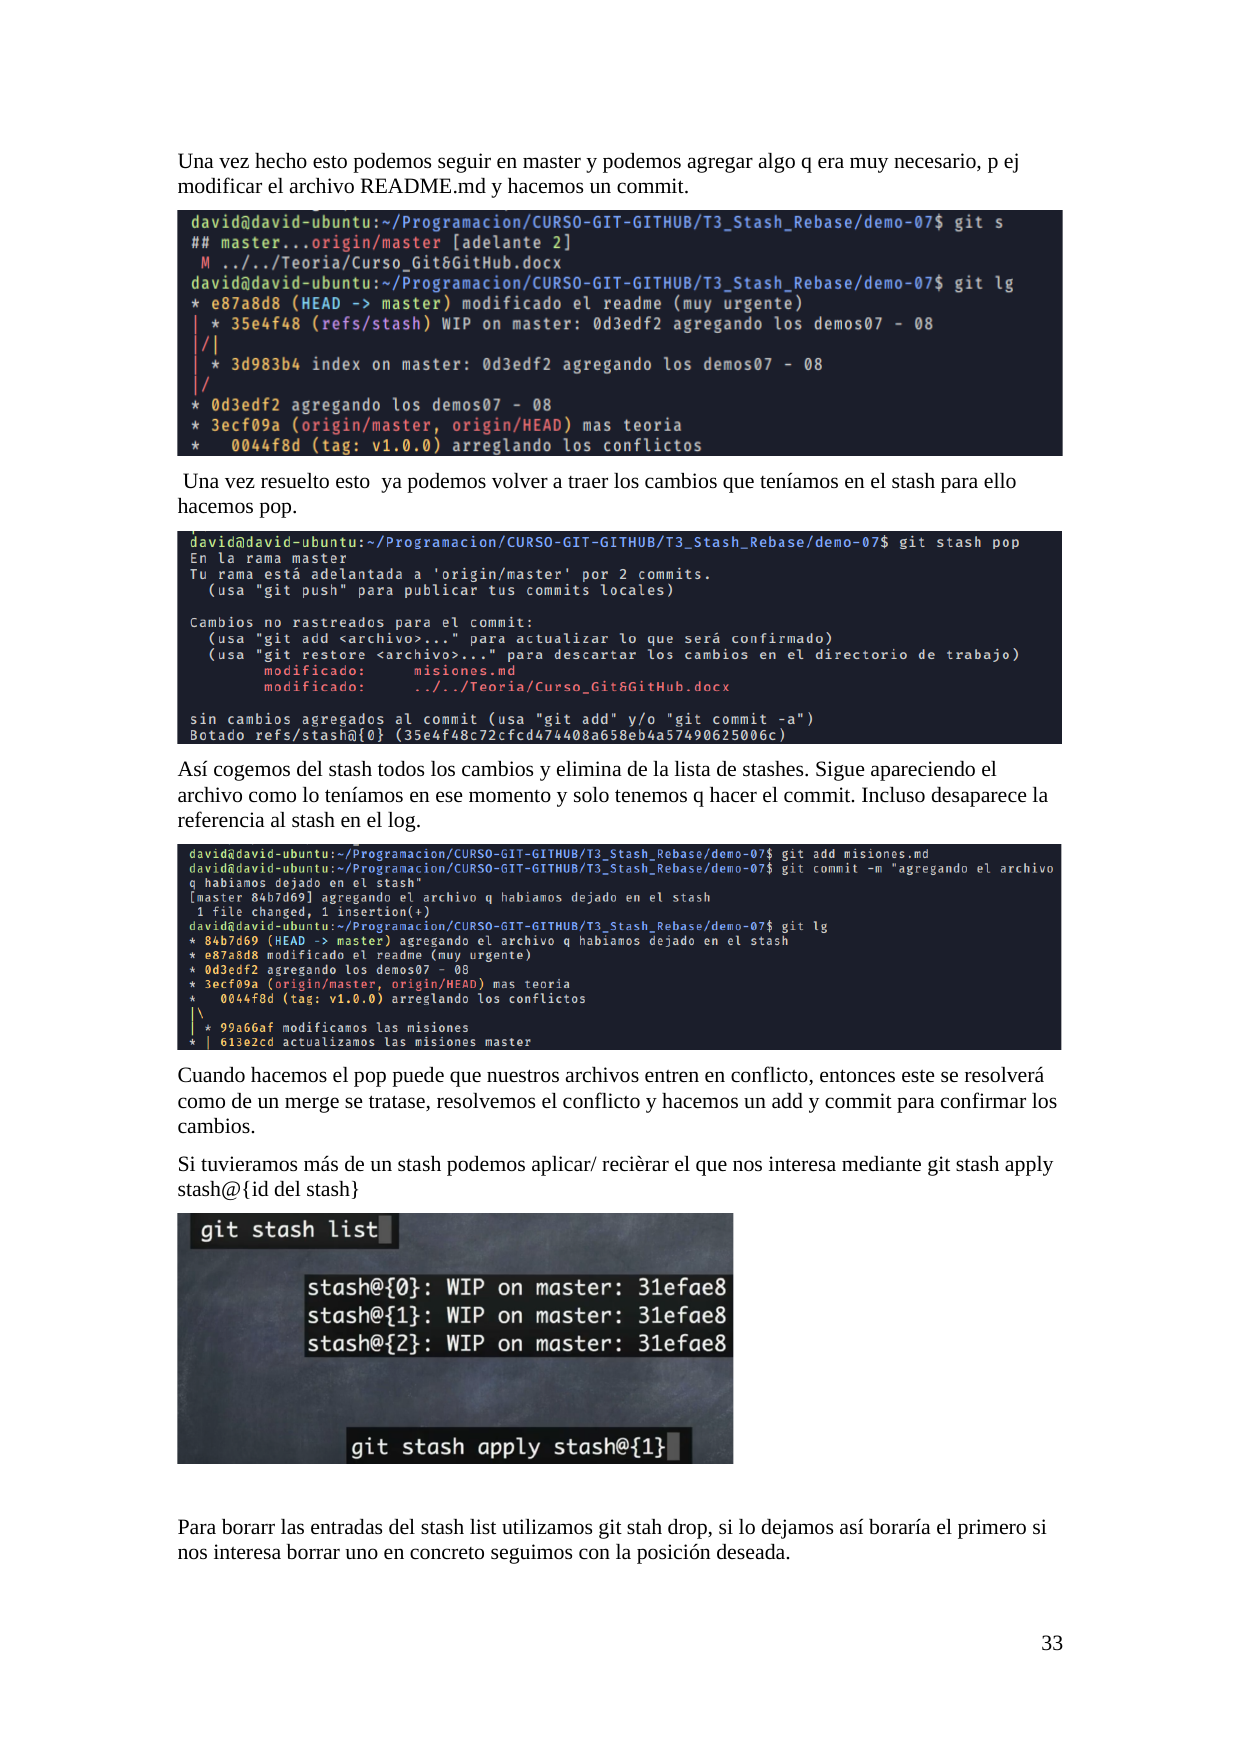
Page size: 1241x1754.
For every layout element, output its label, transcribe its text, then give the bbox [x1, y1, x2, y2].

text Cuando hacemos el pop puede que nuestros archivos entren en conflicto, entonces este se resolverá como de un merge se tratase, resolvemos el conflicto y hacemos un add y commit para confirmar los cambios. [177, 1062, 1063, 1138]
picture [177, 1213, 734, 1464]
text Una vez hecho esto podemos seguir en master y podemos agregar algo q era muy necesario, p ej modificar el archivo README.md y hacemos un commit. [177, 148, 1063, 198]
text Una vez resuelto esto ya podemos volver a traer los cambios que teníamos en el stash para ello hacemos pop. [177, 468, 1063, 518]
picture [177, 844, 1062, 1050]
picture [177, 531, 1062, 744]
text Así cogemos del stash todos los cambios y elimina de la lista de stashes. Sigue apareciendo el archivo como lo teníamos en ese momento y solo tenemos q hacer el commit. Incluso desaparece la referencia al stash en el log. [177, 756, 1063, 832]
picture [177, 210, 1063, 456]
text Para borarr las entradas del stash list utilizamos git stah drop, si lo dejamos así boraría el primero si nos interesa borrar uno en concreto seguimos con la posición deseada. [177, 1514, 1063, 1564]
text Si tuvieramos más de un stash podemos aplicar/ recièrar el que nos interesa mediante git stash apply stash@{id del stash} [177, 1151, 1063, 1201]
